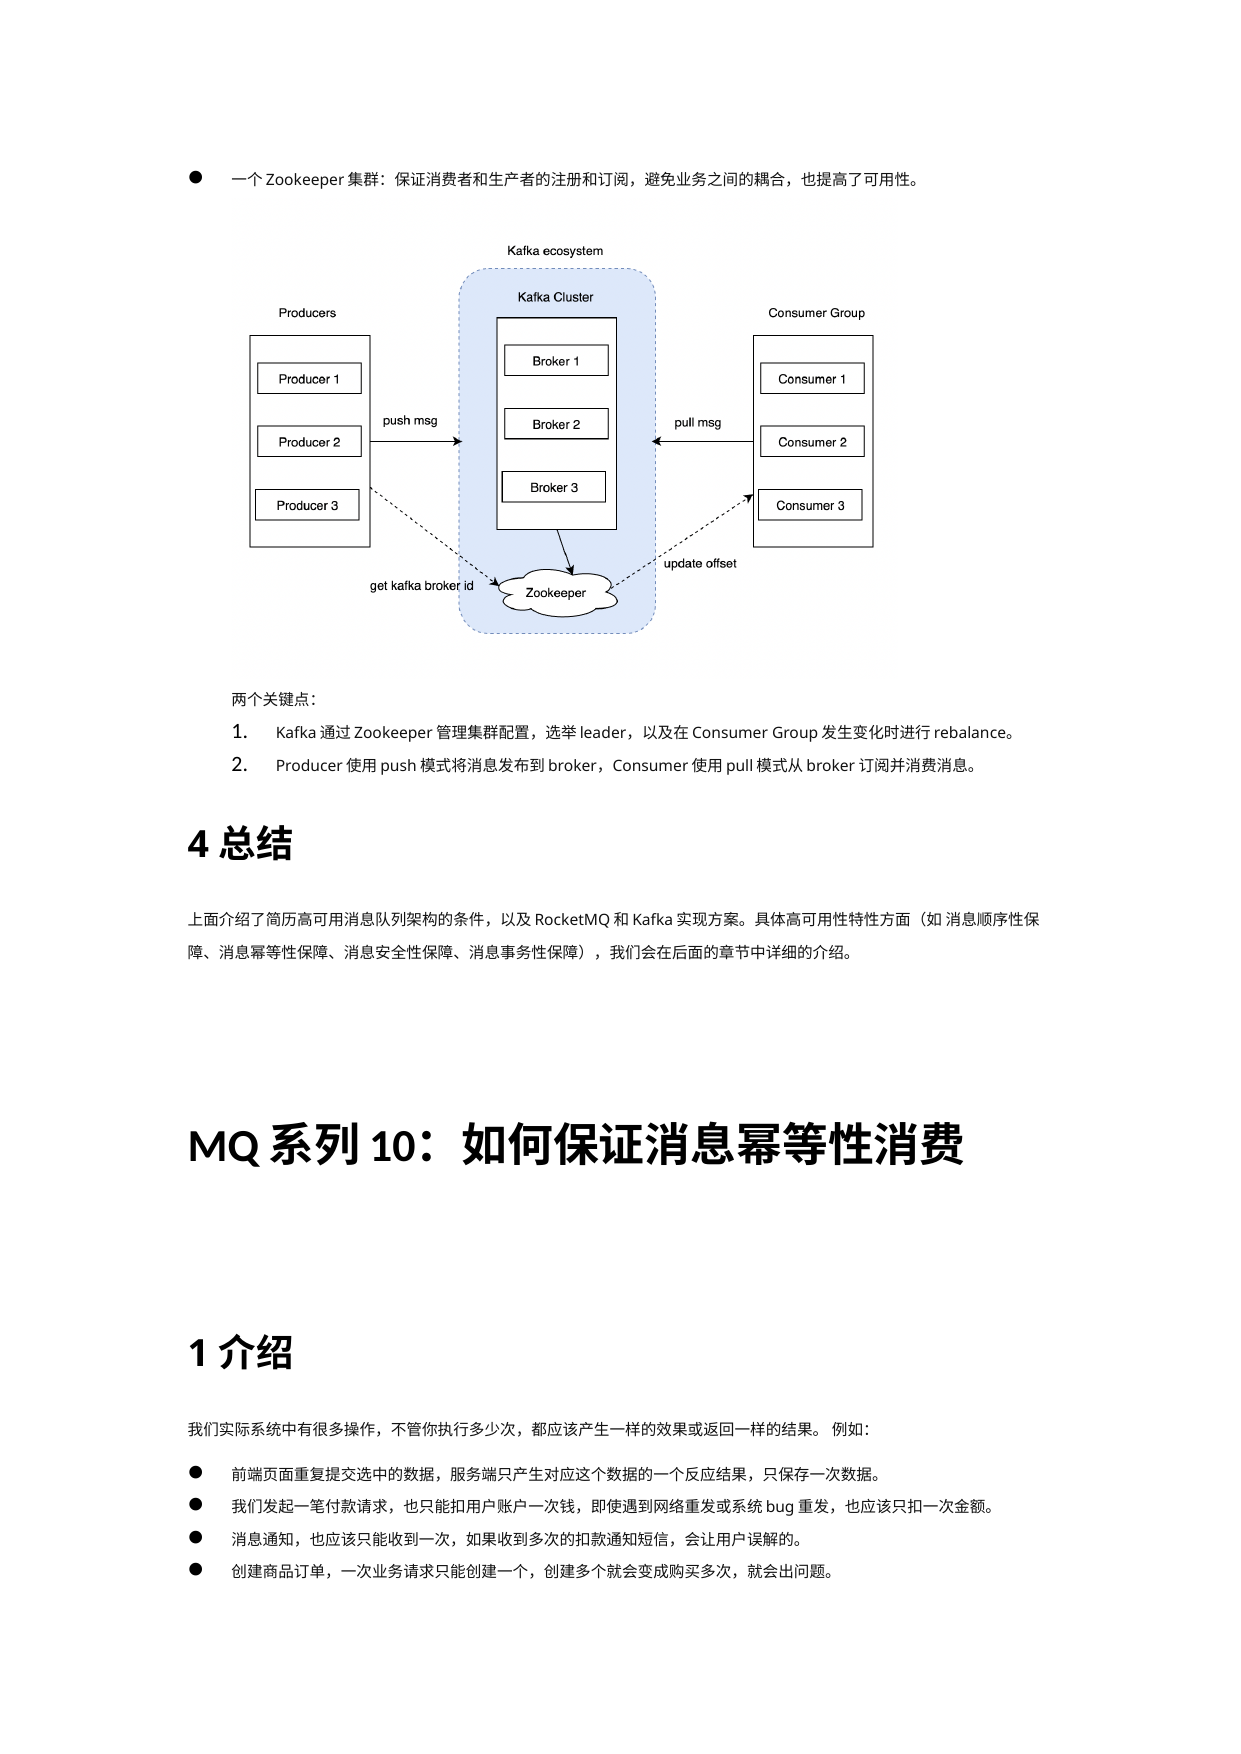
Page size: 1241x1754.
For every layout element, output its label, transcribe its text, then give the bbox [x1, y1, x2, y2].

list 我们发起一笔付款请求，也只能扣用户账户一次钱，即使遇到网络重发或系统bug重发，也应该只扣一次金额。 [187, 1489, 1053, 1522]
subtitle 4 总结 [187, 809, 1053, 874]
text 上面介绍了简历高可用消息队列架构的条件，以及RocketMQ和Kafka实现方案。具体高可用性特性方面（如 消息顺序性保障、消息幂等性保障、消息安全性保障、消息事务性保障），我们会在后面的章节中详细的介绍。 [187, 903, 1053, 968]
list Kafka通过Zookeeper管理集群配置，选举leader，以及在Consumer Group发生变化时进行rebalance。 [231, 714, 1053, 747]
text 我们实际系统中有很多操作，不管你执行多少次，都应该产生一样的效果或返回一样的结果。 例如： [187, 1412, 1053, 1444]
subtitle 1 介绍 [187, 1318, 1053, 1383]
picture [231, 198, 898, 679]
list Producer使用push模式将消息发布到broker，Consumer使用pull模式从broker订阅并消费消息。 [231, 747, 1053, 779]
subtitle MQ系列10：如何保证消息幂等性消费 [187, 1093, 1053, 1191]
list 创建商品订单，一次业务请求只能创建一个，创建多个就会变成购买多次，就会出问题。 [187, 1554, 1053, 1587]
list 消息通知，也应该只能收到一次，如果收到多次的扣款通知短信，会让用户误解的。 [187, 1522, 1053, 1554]
list 前端页面重复提交选中的数据，服务端只产生对应这个数据的一个反应结果，只保存一次数据。 [187, 1457, 1053, 1489]
